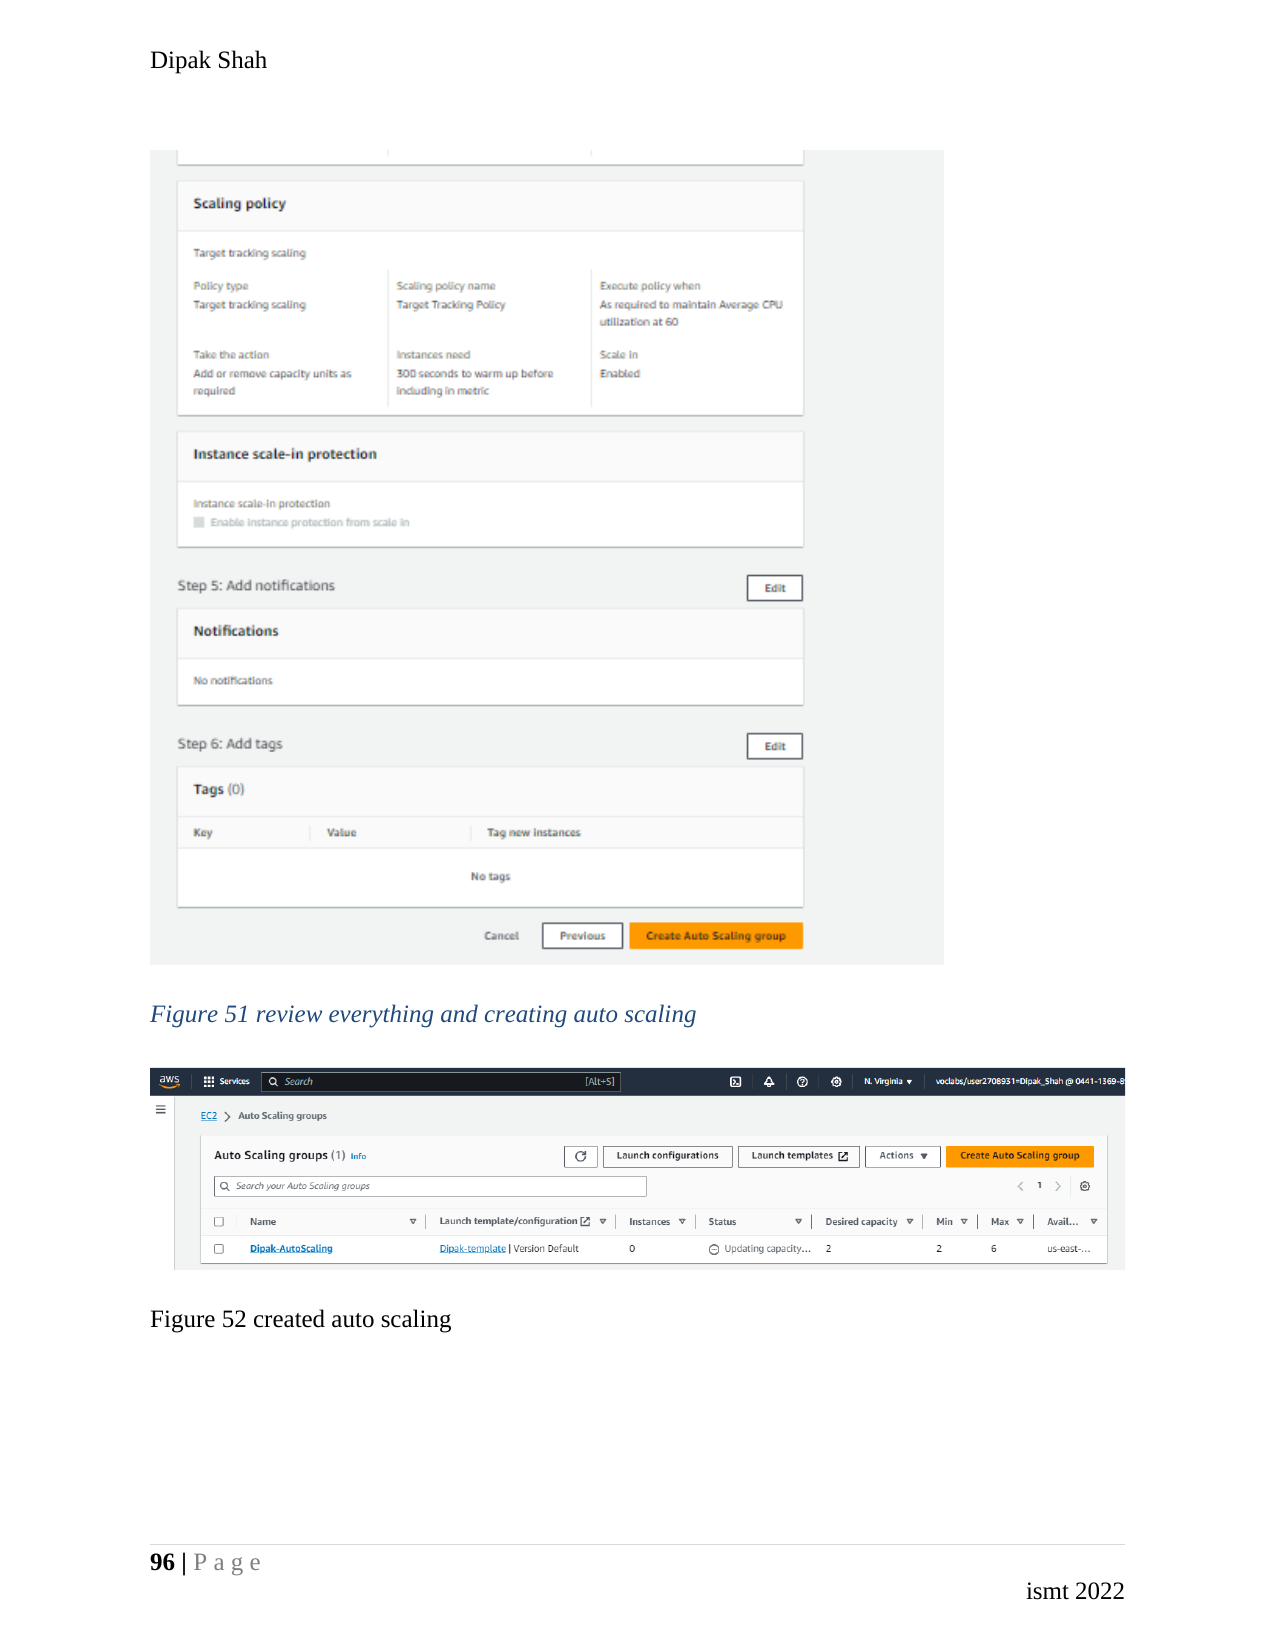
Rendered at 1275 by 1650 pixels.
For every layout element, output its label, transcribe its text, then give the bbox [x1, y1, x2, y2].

text Figure 51 review everything and creating auto scaling [150, 999, 1125, 1028]
picture [150, 150, 944, 965]
picture [150, 1062, 1125, 1270]
text Figure 52 created auto scaling [150, 1304, 1125, 1333]
